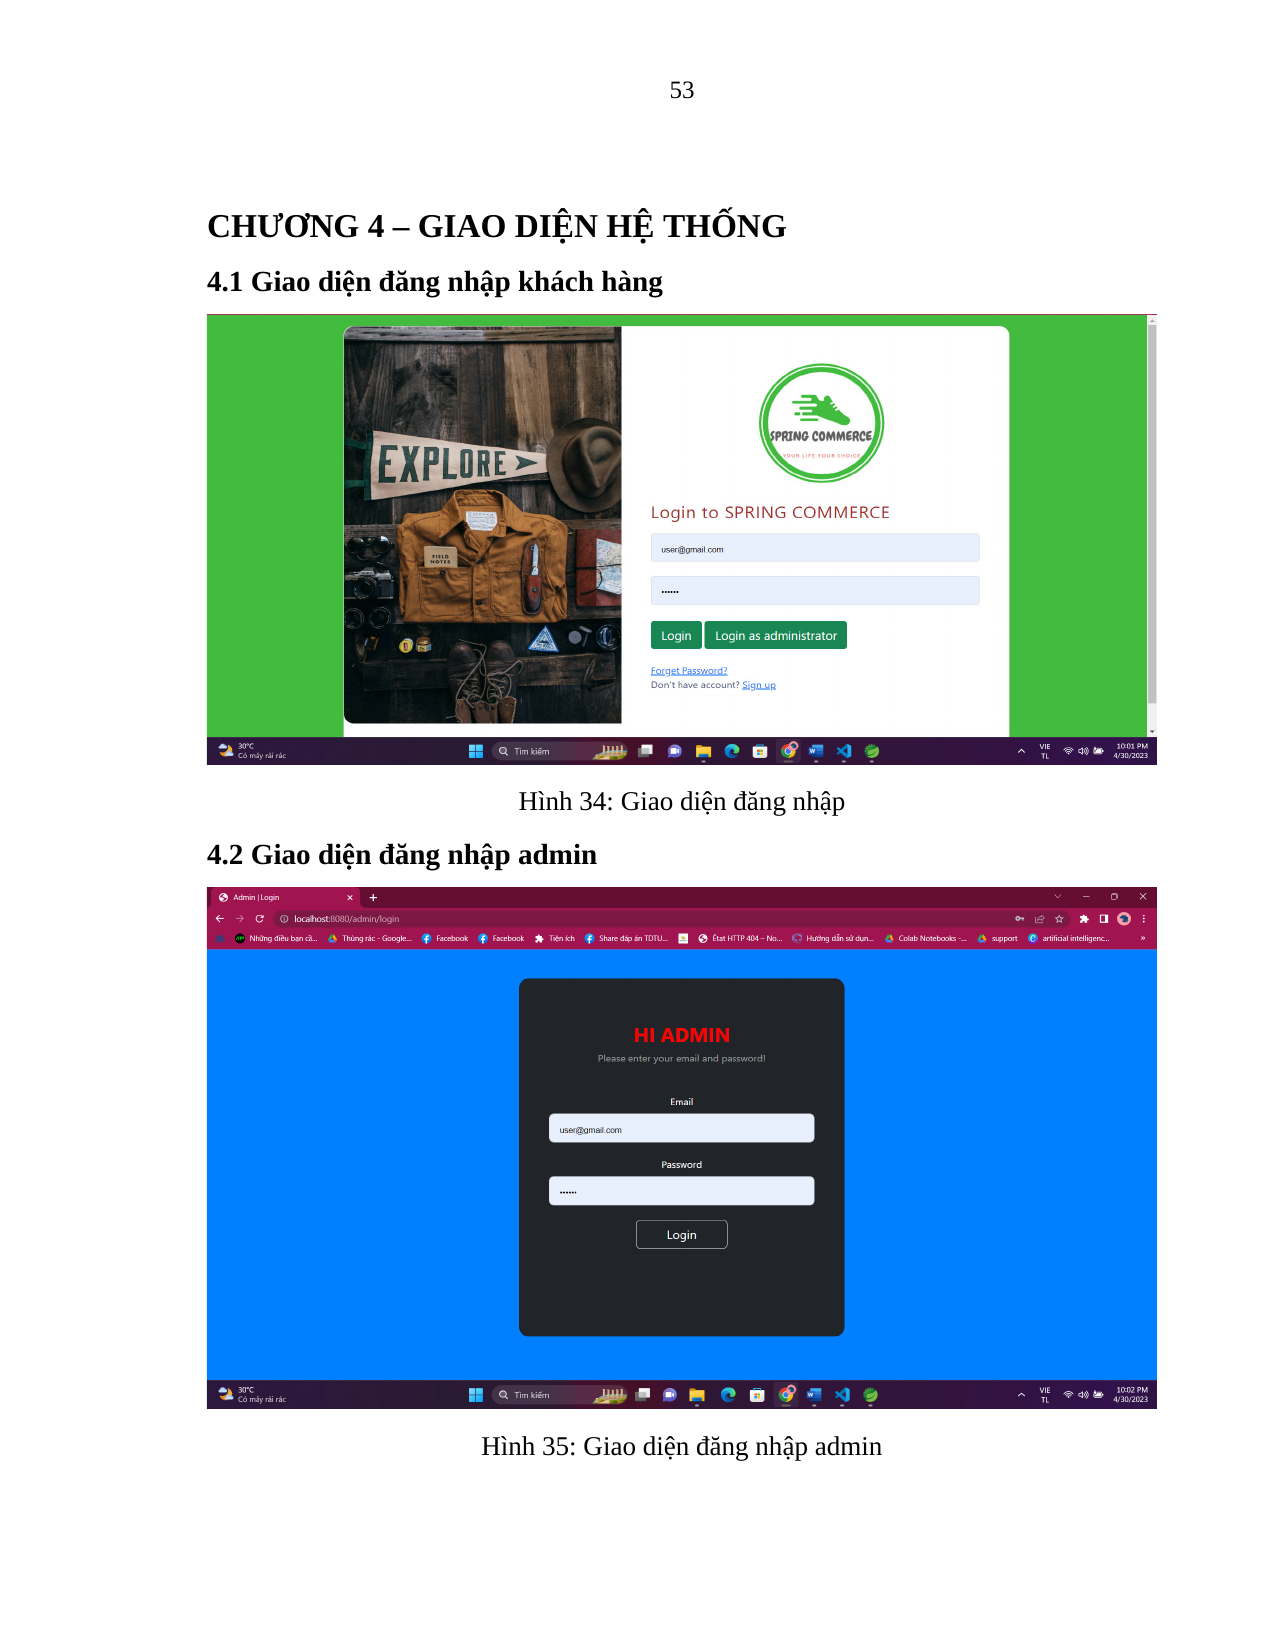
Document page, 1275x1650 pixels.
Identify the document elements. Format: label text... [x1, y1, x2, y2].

text Hình 35: Giao diện đăng nhập admin [207, 1430, 1157, 1461]
text Hình 34: Giao diện đăng nhập [207, 785, 1157, 817]
picture [206, 314, 1157, 765]
text 4.1 Giao diện đăng nhập khách hàng [207, 264, 1157, 298]
text 4.2 Giao diện đăng nhập admin [207, 837, 1157, 871]
text CHƯƠNG 4 – GIAO DIỆN HỆ THỐNG [207, 207, 1157, 245]
picture [206, 887, 1157, 1409]
